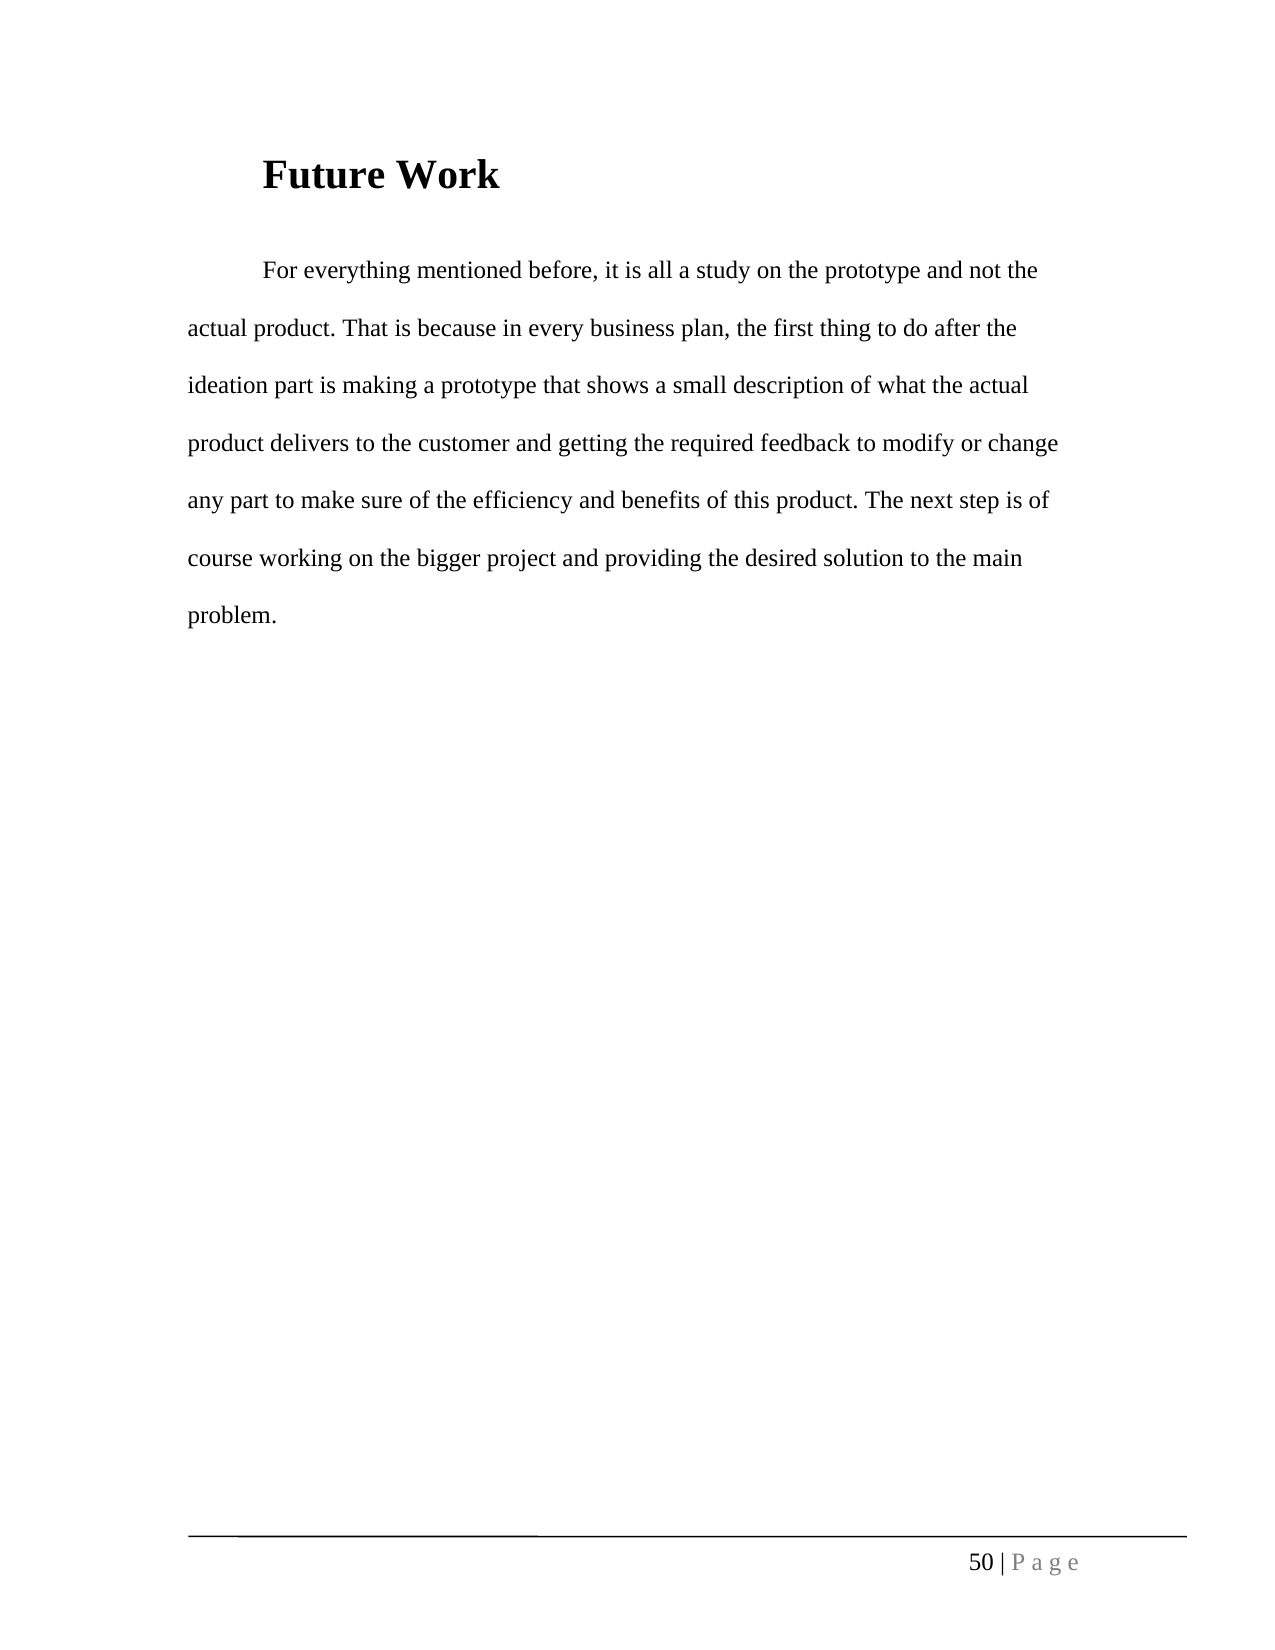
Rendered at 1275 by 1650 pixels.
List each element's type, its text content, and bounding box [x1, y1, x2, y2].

subtitle Future Work [187, 150, 1087, 198]
text For everything mentioned before, it is all a study on the prototype and not the actual product. That is because in every business plan, the first thing to do after the ideation part is making a prototype that shows a small description of what the actual product delivers to the customer and getting the required feedback to modify or change any part to make sure of the efficiency and benefits of this product. The next step is of course working on the bigger project and providing the desired solution to the main problem. [187, 255, 1087, 629]
